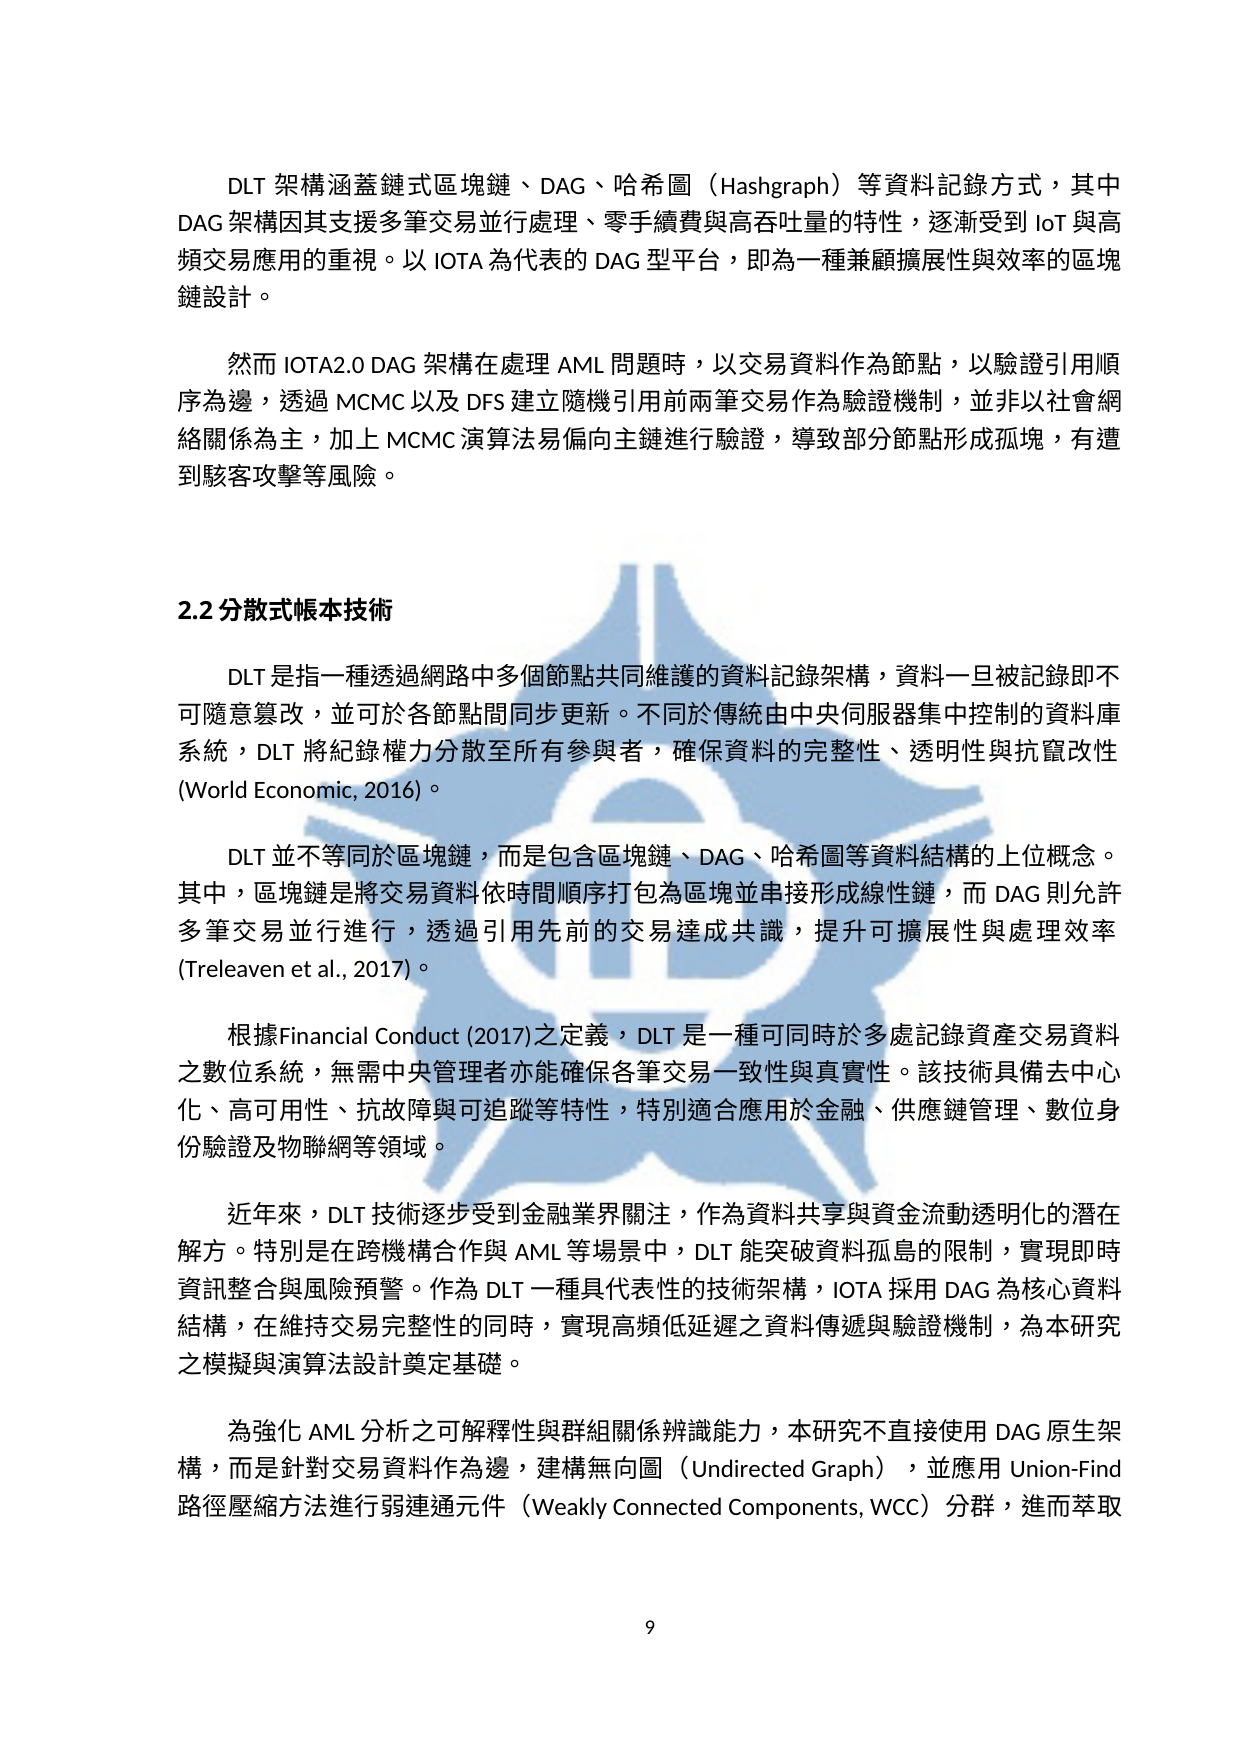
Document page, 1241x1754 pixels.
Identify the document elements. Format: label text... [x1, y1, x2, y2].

picture [217, 873, 1083, 902]
text 根據Financial Conduct (2017)之定義，DLT 是一種可同時於多處記錄資產交易資料之數位系統，無需中央管理者亦能確保各筆交易一致性與真實性。該技術具備去中心化、高可用性、抗故障與可追蹤等特性，特別適合應用於金融、供應鏈管理、數位身份驗證及物聯網等領域。 [177, 1081, 1122, 1231]
text DLT是指一種透過網路中多個節點共同維護的資料記錄架構，資料一旦被記錄即不可隨意篡改，並可於各節點間同步更新。不同於傳統由中央伺服器集中控制的資料庫系統，DLT 將紀錄權力分散至所有參與者，確保資料的完整性、透明性與抗竄改性(World Economic, 2016)。 [177, 723, 1122, 873]
picture [217, 560, 1083, 656]
picture [217, 694, 1083, 723]
text 近年來，DLT 技術逐步受到金融業界關注，作為資料共享與資金流動透明化的潛在解方。特別是在跨機構合作與AML等場景中，DLT 能突破資料孤島的限制，實現即時資訊整合與風險預警。作為 DLT 一種具代表性的技術架構，IOTA 採用 DAG 為核心資料結構，在維持交易完整性的同時，實現高頻低延遲之資料傳遞與驗證機制，為本研究之模擬與演算法設計奠定基礎。 [177, 1260, 1122, 1448]
text DLT 架構涵蓋鏈式區塊鏈、DAG、哈希圖（Hashgraph）等資料記錄方式，其中 DAG 架構因其支援多筆交易並行處理、零手續費與高吞吐量的特性，逐漸受到 IoT 與高頻交易應用的重視。以 IOTA 為代表的 DAG 型平台，即為一種兼顧擴展性與效率的區塊鏈設計。 [177, 231, 1122, 381]
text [177, 1477, 1122, 1589]
picture [217, 1231, 1083, 1260]
text DLT 並不等同於區塊鏈，而是包含區塊鏈、DAG、哈希圖等資料結構的上位概念。其中，區塊鏈是將交易資料依時間順序打包為區塊並串接形成線性鏈，而 DAG 則允許多筆交易並行進行，透過引用先前的交易達成共識，提升可擴展性與處理效率(Treleaven et al., 2017)。 [177, 902, 1122, 1052]
subtitle 2.2分散式帳本技術 [177, 656, 1122, 694]
text 然而IOTA2.0 DAG 架構在處理 AML 問題時，以交易資料作為節點，以驗證引用順序為邊，透過MCMC以及DFS建立隨機引用前兩筆交易作為驗證機制，並非以社會網絡關係為主，加上MCMC演算法易偏向主鏈進行驗證，導致部分節點形成孤塊，有遭到駭客攻擊等風險。 [177, 410, 1122, 560]
picture [217, 1052, 1083, 1081]
